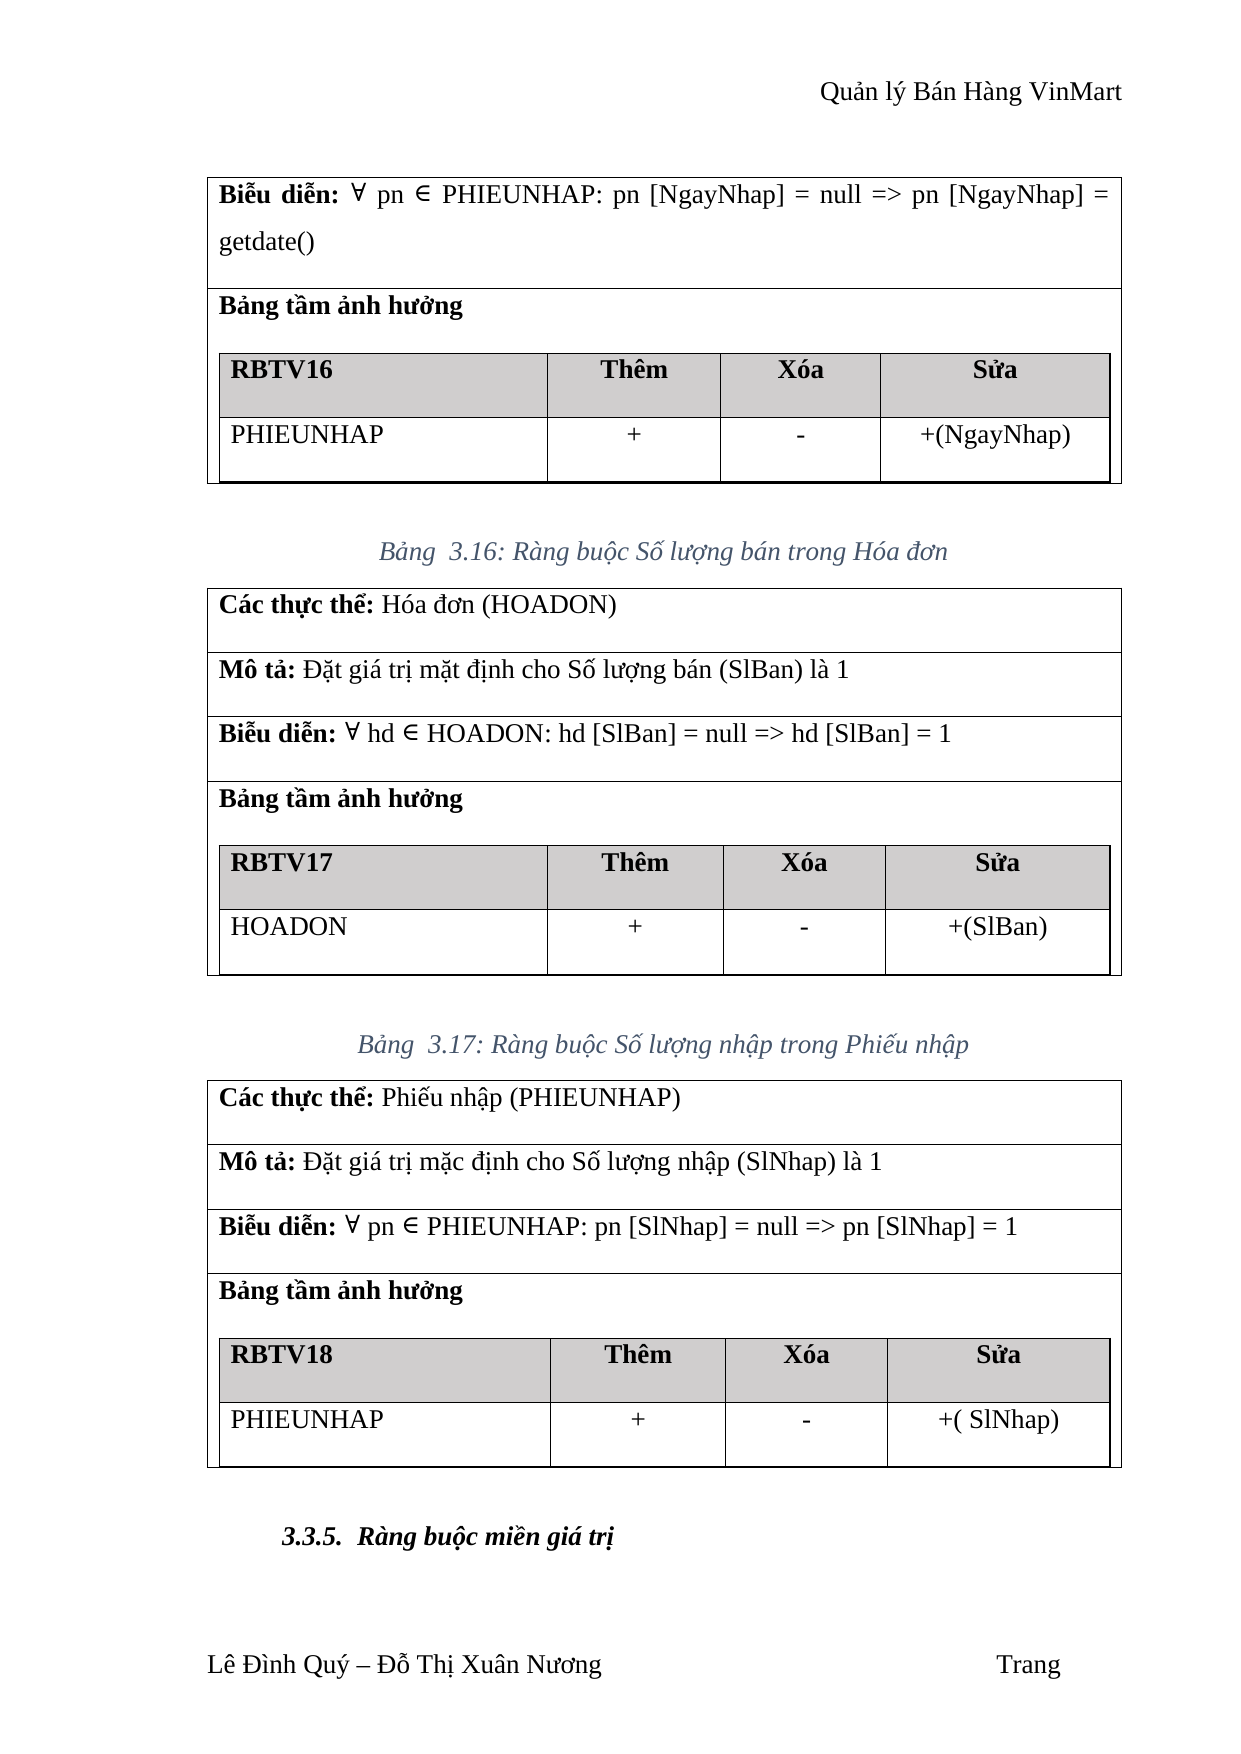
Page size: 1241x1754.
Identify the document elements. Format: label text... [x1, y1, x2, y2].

table_cell Bảng tầm ảnh hưởng [208, 289, 1121, 482]
table_header Các thực thể: Phiếu nhập (PHIEUNHAP) [208, 1081, 1121, 1144]
subtitle Ràng buộc miền giá trị [282, 1520, 1122, 1551]
table_header Các thực thể: Hóa đơn (HOADON) [208, 589, 1121, 652]
table_cell Mô tả: Đặt giá trị mặc định cho Số lượng nhập (SlNhap) là 1 [208, 1145, 1121, 1209]
table_cell Mô tả: Đặt giá trị mặt định cho Số lượng bán (SlBan) là 1 [208, 653, 1121, 716]
text Bảng 3.16: Ràng buộc Số lượng bán trong Hóa đơn [207, 536, 1122, 567]
table_cell Biễu diễn: pn PHIEUNHAP: pn [NgayNhap] = null => pn [NgayNhap] = getdate() [208, 178, 1121, 288]
table_cell Biễu diễn: pn PHIEUNHAP: pn [SlNhap] = null => pn [SlNhap] = 1 [208, 1210, 1121, 1273]
text Bảng 3.17: Ràng buộc Số lượng nhập trong Phiếu nhập [207, 1028, 1122, 1059]
table_cell Biễu diễn: hd HOADON: hd [SlBan] = null => hd [SlBan] = 1 [208, 717, 1121, 781]
table_cell Bảng tầm ảnh hưởng [208, 782, 1121, 975]
table_cell Bảng tầm ảnh hưởng [208, 1274, 1121, 1467]
